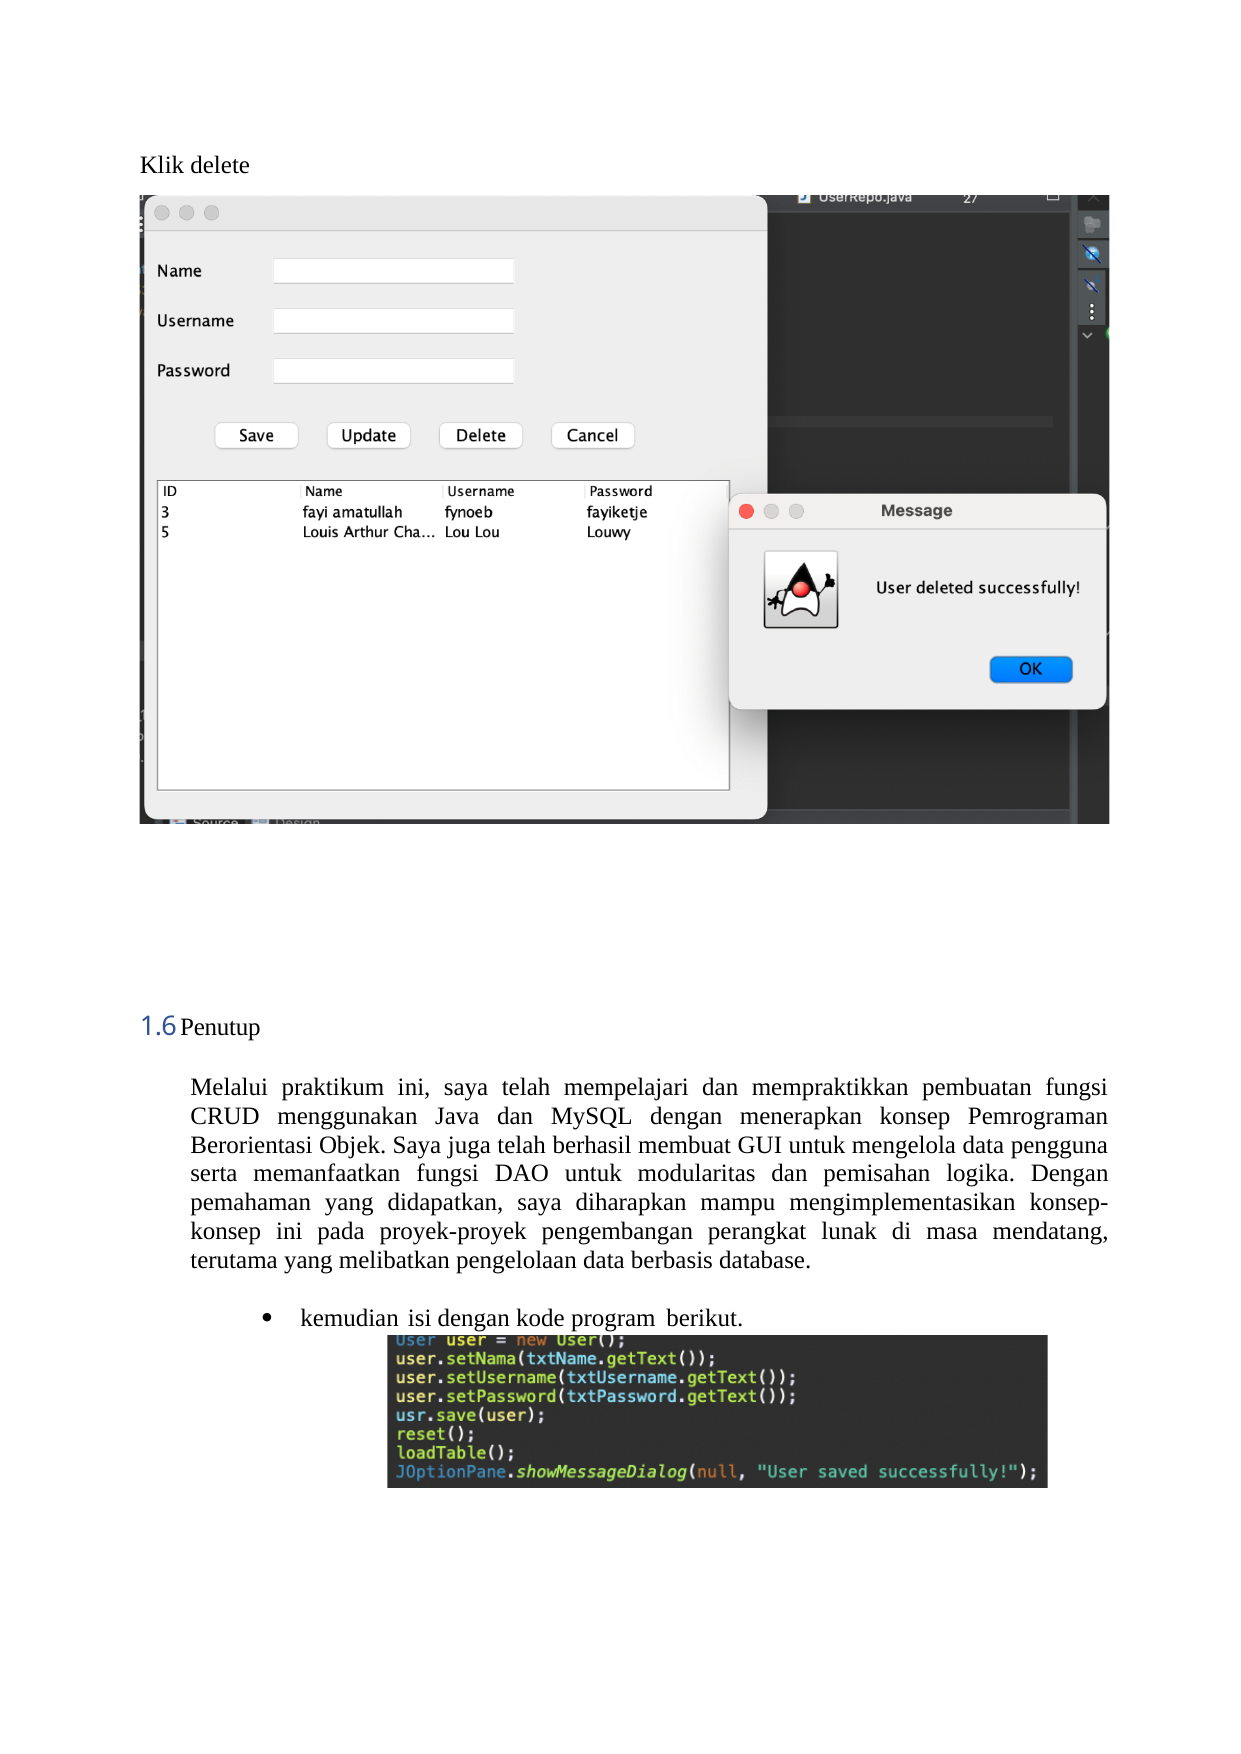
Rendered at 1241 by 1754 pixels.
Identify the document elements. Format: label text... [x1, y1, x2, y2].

text Klik delete [139, 150, 1109, 179]
picture [139, 195, 1110, 824]
picture [387, 1335, 1048, 1488]
list kemudian isi dengan kode program berikut. [263, 1303, 1081, 1331]
text Melalui praktikum ini, saya telah mempelajari dan mempraktikkan pembuatan fungsi CRUD menggunakan Java dan MySQL dengan menerapkan konsep Pemrograman Berorientasi Objek. Saya juga telah berhasil membuat GUI untuk mengelola data pengguna serta memanfaatkan fungsi DAO untuk modularitas dan pemisahan logika. Dengan pemahaman yang didapatkan, saya diharapkan mampu mengimplementasikan konsep-konsep ini pada proyek-proyek pengembangan perangkat lunak di masa mendatang, terutama yang melibatkan pengelolaan data berbasis database. [190, 1072, 1109, 1273]
subtitle Penutup [139, 1006, 1109, 1043]
